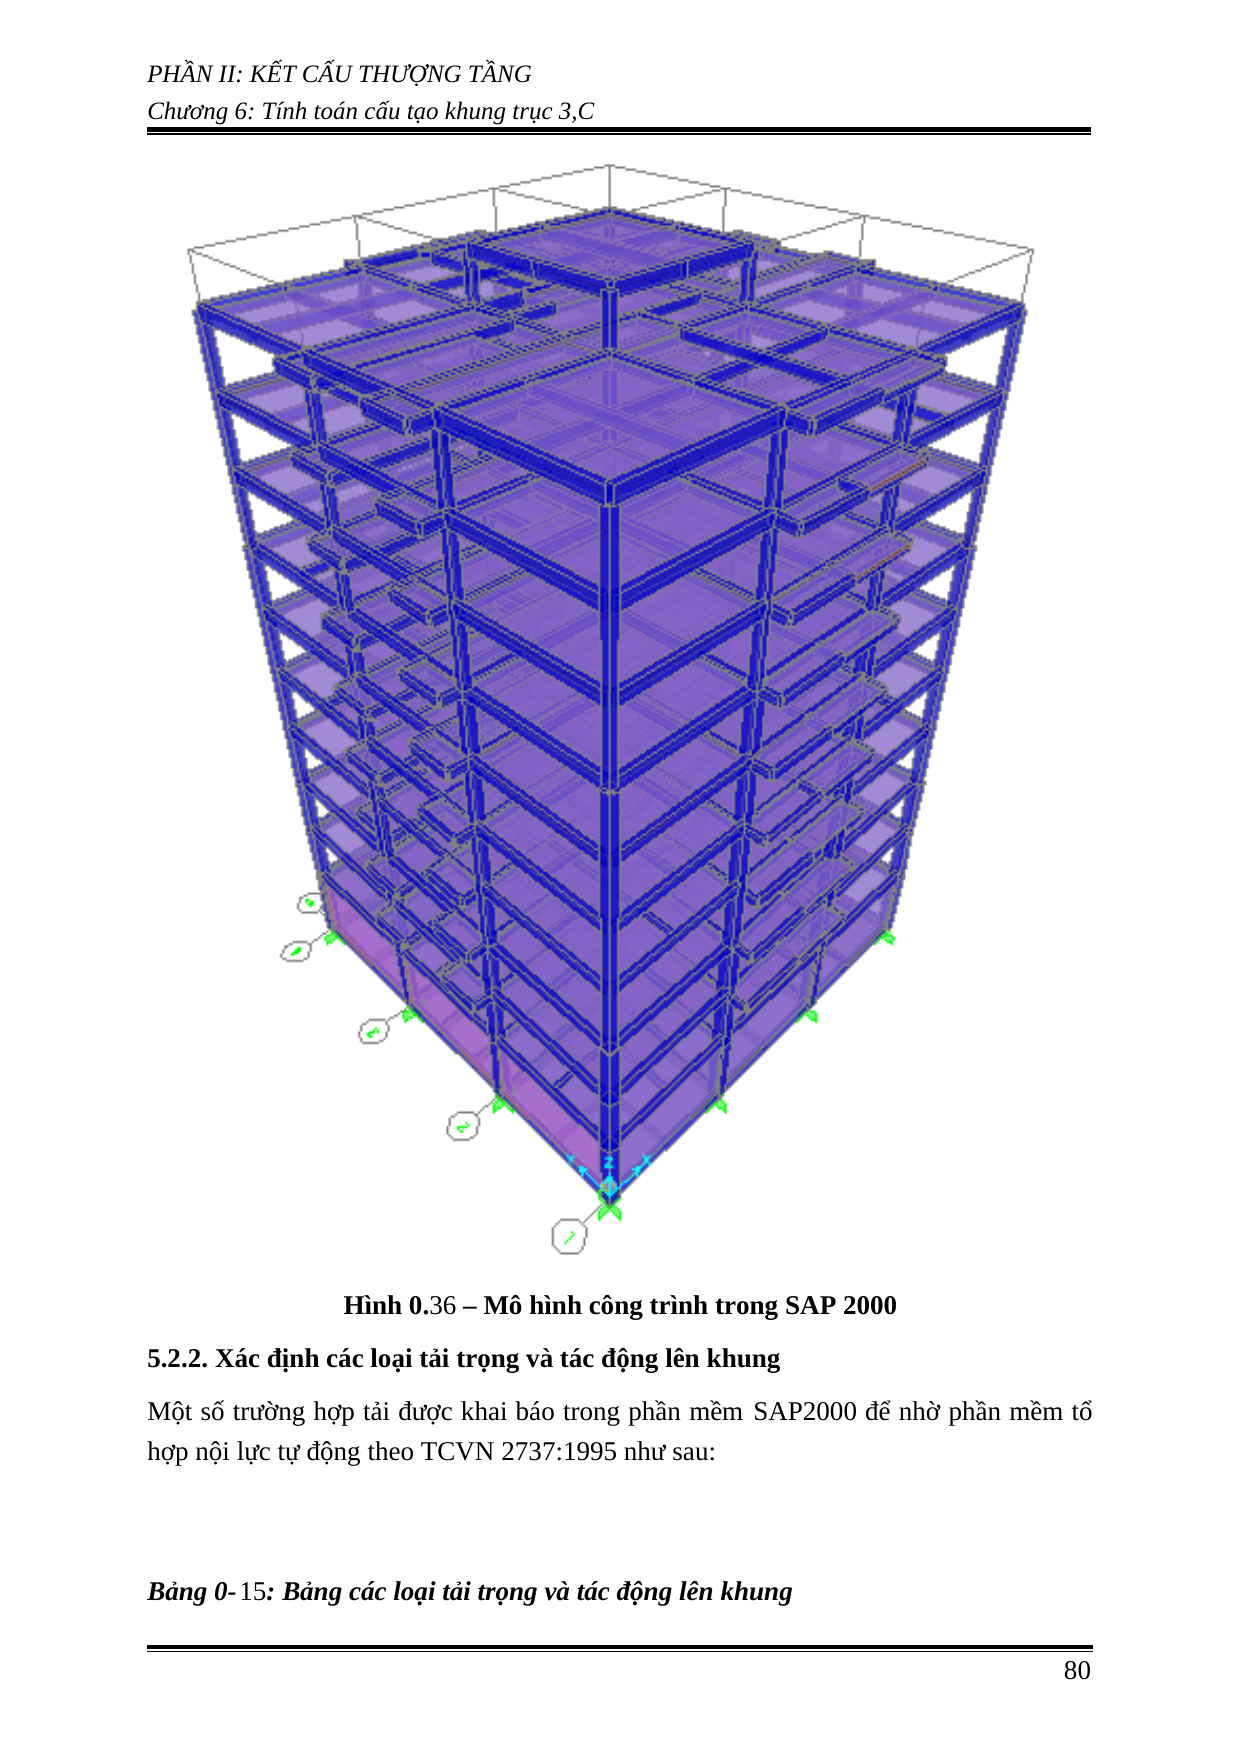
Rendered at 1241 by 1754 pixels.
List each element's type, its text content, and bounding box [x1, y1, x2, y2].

picture [147, 147, 1085, 1274]
subtitle Xác định các loại tải trọng và tác động lên khung [147, 1342, 1093, 1373]
text Một số trường hợp tải được khai báo trong phần mềm SAP2000 để nhờ phần mềm tổ hợp nội lực tự động theo TCVN 2737:1995 như sau: [147, 1395, 1093, 1466]
